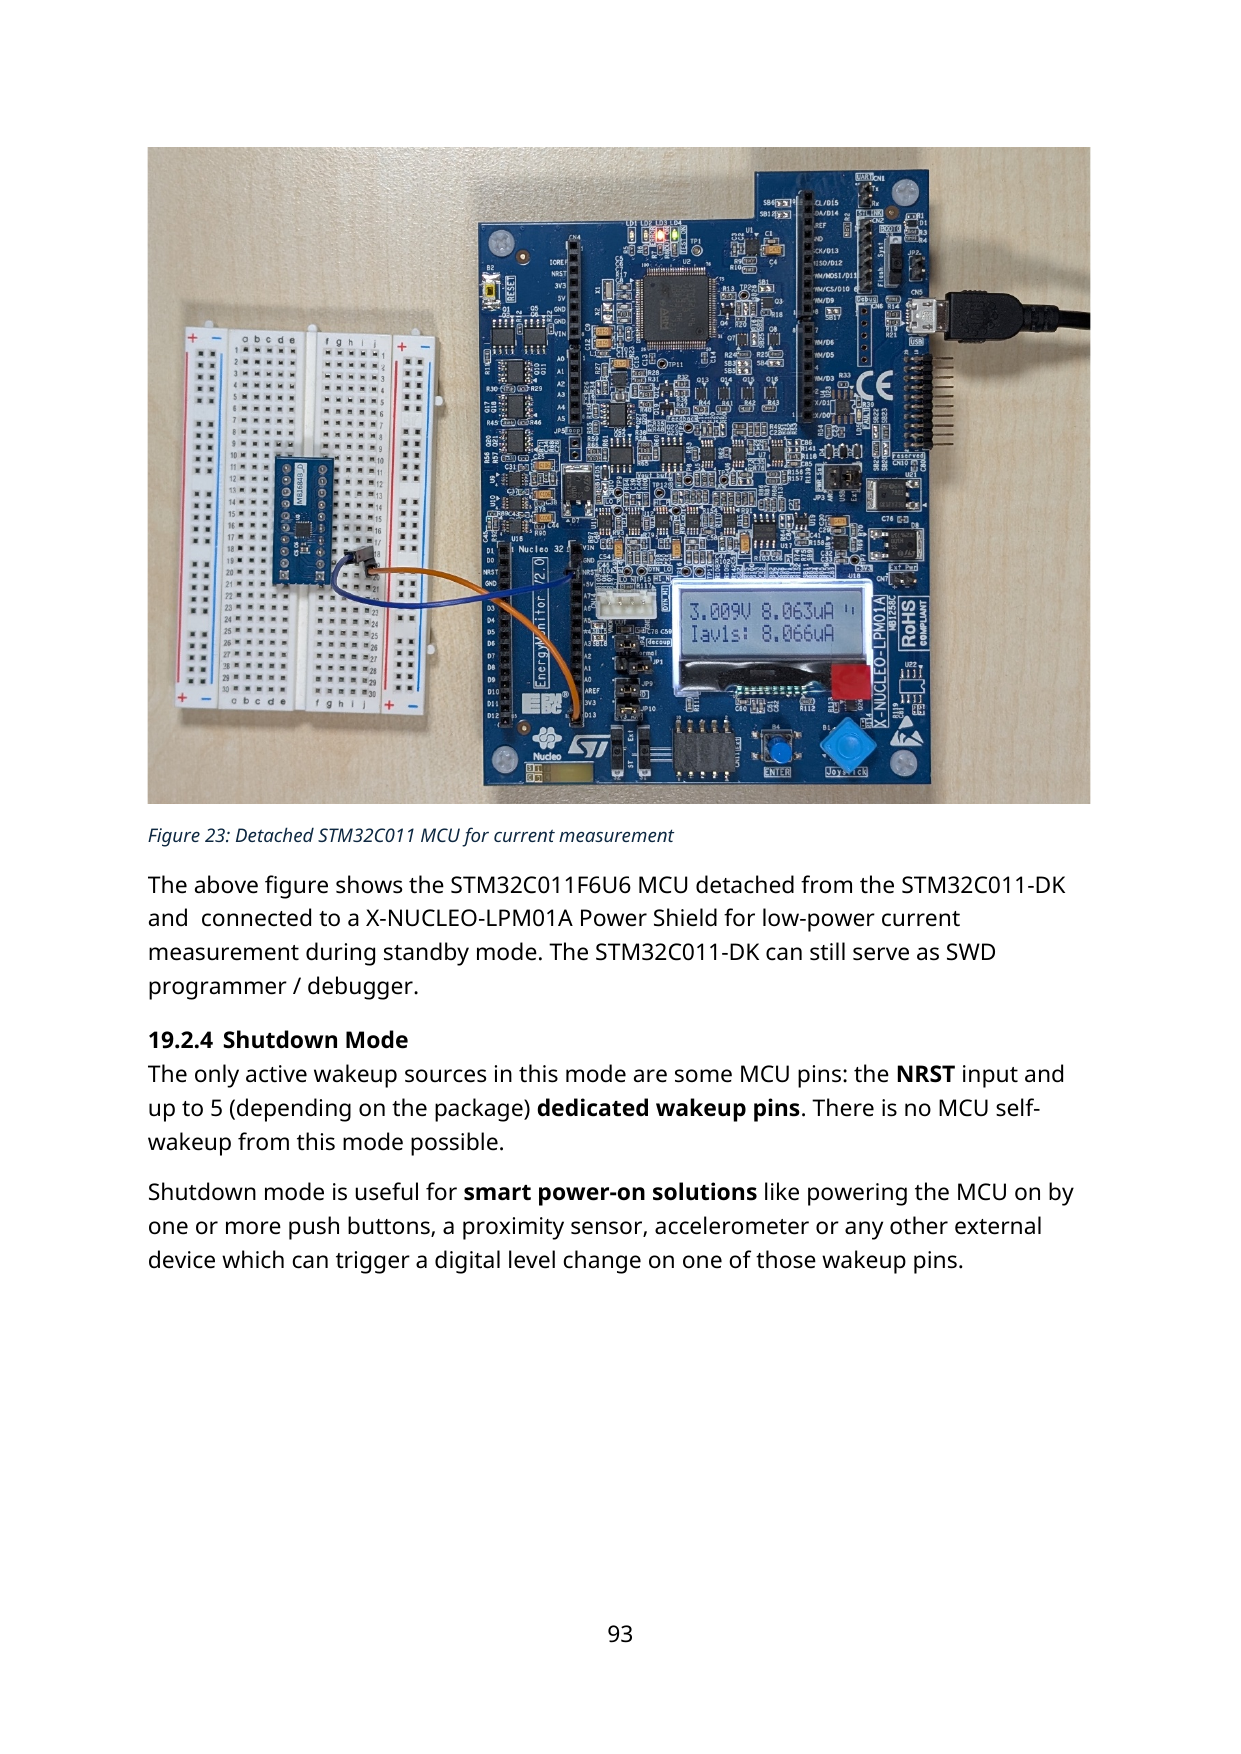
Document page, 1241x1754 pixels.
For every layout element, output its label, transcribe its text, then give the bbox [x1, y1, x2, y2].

text Shutdown mode is useful for smart power-on solutions like powering the MCU on by one or more push buttons, a proximity sensor, accelerometer or any other external device which can trigger a digital level change on one of those wakeup pins. [148, 1176, 1093, 1275]
text Figure 23: Detached STM32C011 MCU for current measurement [148, 822, 1093, 848]
picture [147, 147, 1091, 804]
subtitle Shutdown Mode [148, 1024, 1093, 1056]
text The above figure shows the STM32C011F6U6 MCU detached from the STM32C011-DK and connected to a X-NUCLEO-LPM01A Power Shield for low-power current measurement during standby mode. The STM32C011-DK can still serve as SWD programmer / debugger. [148, 869, 1093, 1001]
text The only active wakeup sources in this mode are some MCU pins: the NRST input and up to 5 (depending on the package) dedicated wakeup pins. There is no MCU self-wakeup from this mode possible. [148, 1058, 1093, 1157]
